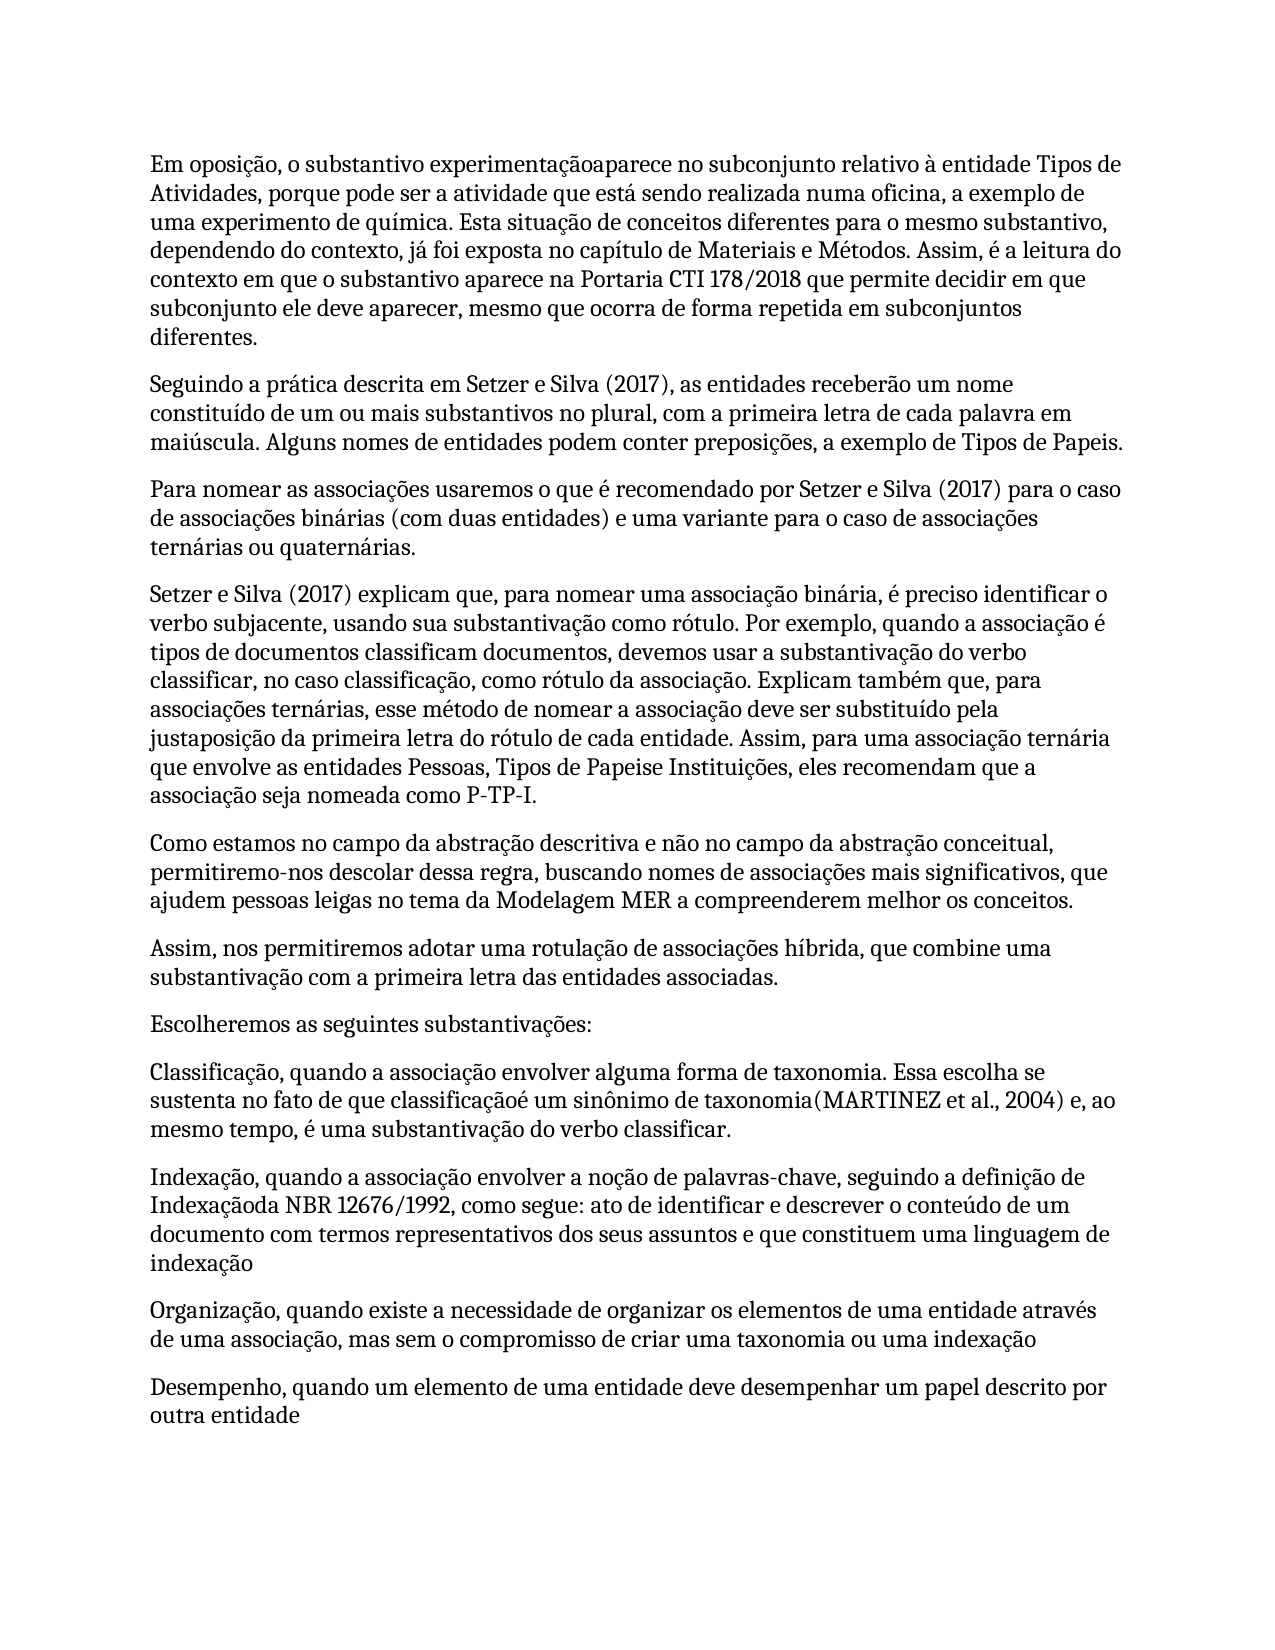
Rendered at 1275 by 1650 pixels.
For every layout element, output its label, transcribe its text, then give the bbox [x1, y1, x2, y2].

text Indexação, quando a associação envolver a noção de palavras-chave, seguindo a definição de Indexaçãoda NBR 12676/1992, como segue: ato de identificar e descrever o conteúdo de um documento com termos representativos dos seus assuntos e que constituem uma linguagem de indexação [150, 1162, 1125, 1277]
text Assim, nos permitiremos adotar uma rotulação de associações híbrida, que combine uma substantivação com a primeira letra das entidades associadas. [150, 934, 1125, 991]
text Setzer e Silva (2017) explicam que, para nomear uma associação binária, é preciso identificar o verbo subjacente, usando sua substantivação como rótulo. Por exemplo, quando a associação é tipos de documentos classificam documentos, devemos usar a substantivação do verbo classificar, no caso classificação, como rótulo da associação. Explicam também que, para associações ternárias, esse método de nomear a associação deve ser substituído pela justaposição da primeira letra do rótulo de cada entidade. Assim, para uma associação ternária que envolve as entidades Pessoas, Tipos de Papeise Instituições, eles recomendam que a associação seja nomeada como P-TP-I. [150, 580, 1125, 810]
text Organização, quando existe a necessidade de organizar os elementos de uma entidade através de uma associação, mas sem o compromisso de criar uma taxonomia ou uma indexação [150, 1296, 1125, 1354]
text Em oposição, o substantivo experimentaçãoaparece no subconjunto relativo à entidade Tipos de Atividades, porque pode ser a atividade que está sendo realizada numa oficina, a exemplo de uma experimento de química. Esta situação de conceitos diferentes para o mesmo substantivo, dependendo do contexto, já foi exposta no capítulo de Materiais e Métodos. Assim, é a leitura do contexto em que o substantivo aparece na Portaria CTI 178/2018 que permite decidir em que subconjunto ele deve aparecer, mesmo que ocorra de forma repetida em subconjuntos diferentes. [150, 150, 1125, 351]
text Seguindo a prática descrita em Setzer e Silva (2017), as entidades receberão um nome constituído de um ou mais substantivos no plural, com a primeira letra de cada palavra em maiúscula. Alguns nomes de entidades podem conter preposições, a exemplo de Tipos de Papeis. [150, 370, 1125, 456]
text Como estamos no campo da abstração descritiva e não no campo da abstração conceitual, permitiremo-nos descolar dessa regra, buscando nomes de associações mais significativos, que ajudem pessoas leigas no tema da Modelagem MER a compreenderem melhor os conceitos. [150, 829, 1125, 915]
text Escolheremos as seguintes substantivações: [150, 1010, 1125, 1039]
text Desempenho, quando um elemento de uma entidade deve desempenhar um papel descrito por outra entidade [150, 1372, 1125, 1430]
text Para nomear as associações usaremos o que é recomendado por Setzer e Silva (2017) para o caso de associações binárias (com duas entidades) e uma variante para o caso de associações ternárias ou quaternárias. [150, 475, 1125, 561]
text Classificação, quando a associação envolver alguma forma de taxonomia. Essa escolha se sustenta no fato de que classificaçãoé um sinônimo de taxonomia(MARTINEZ et al., 2004) e, ao mesmo tempo, é uma substantivação do verbo classificar. [150, 1057, 1125, 1144]
